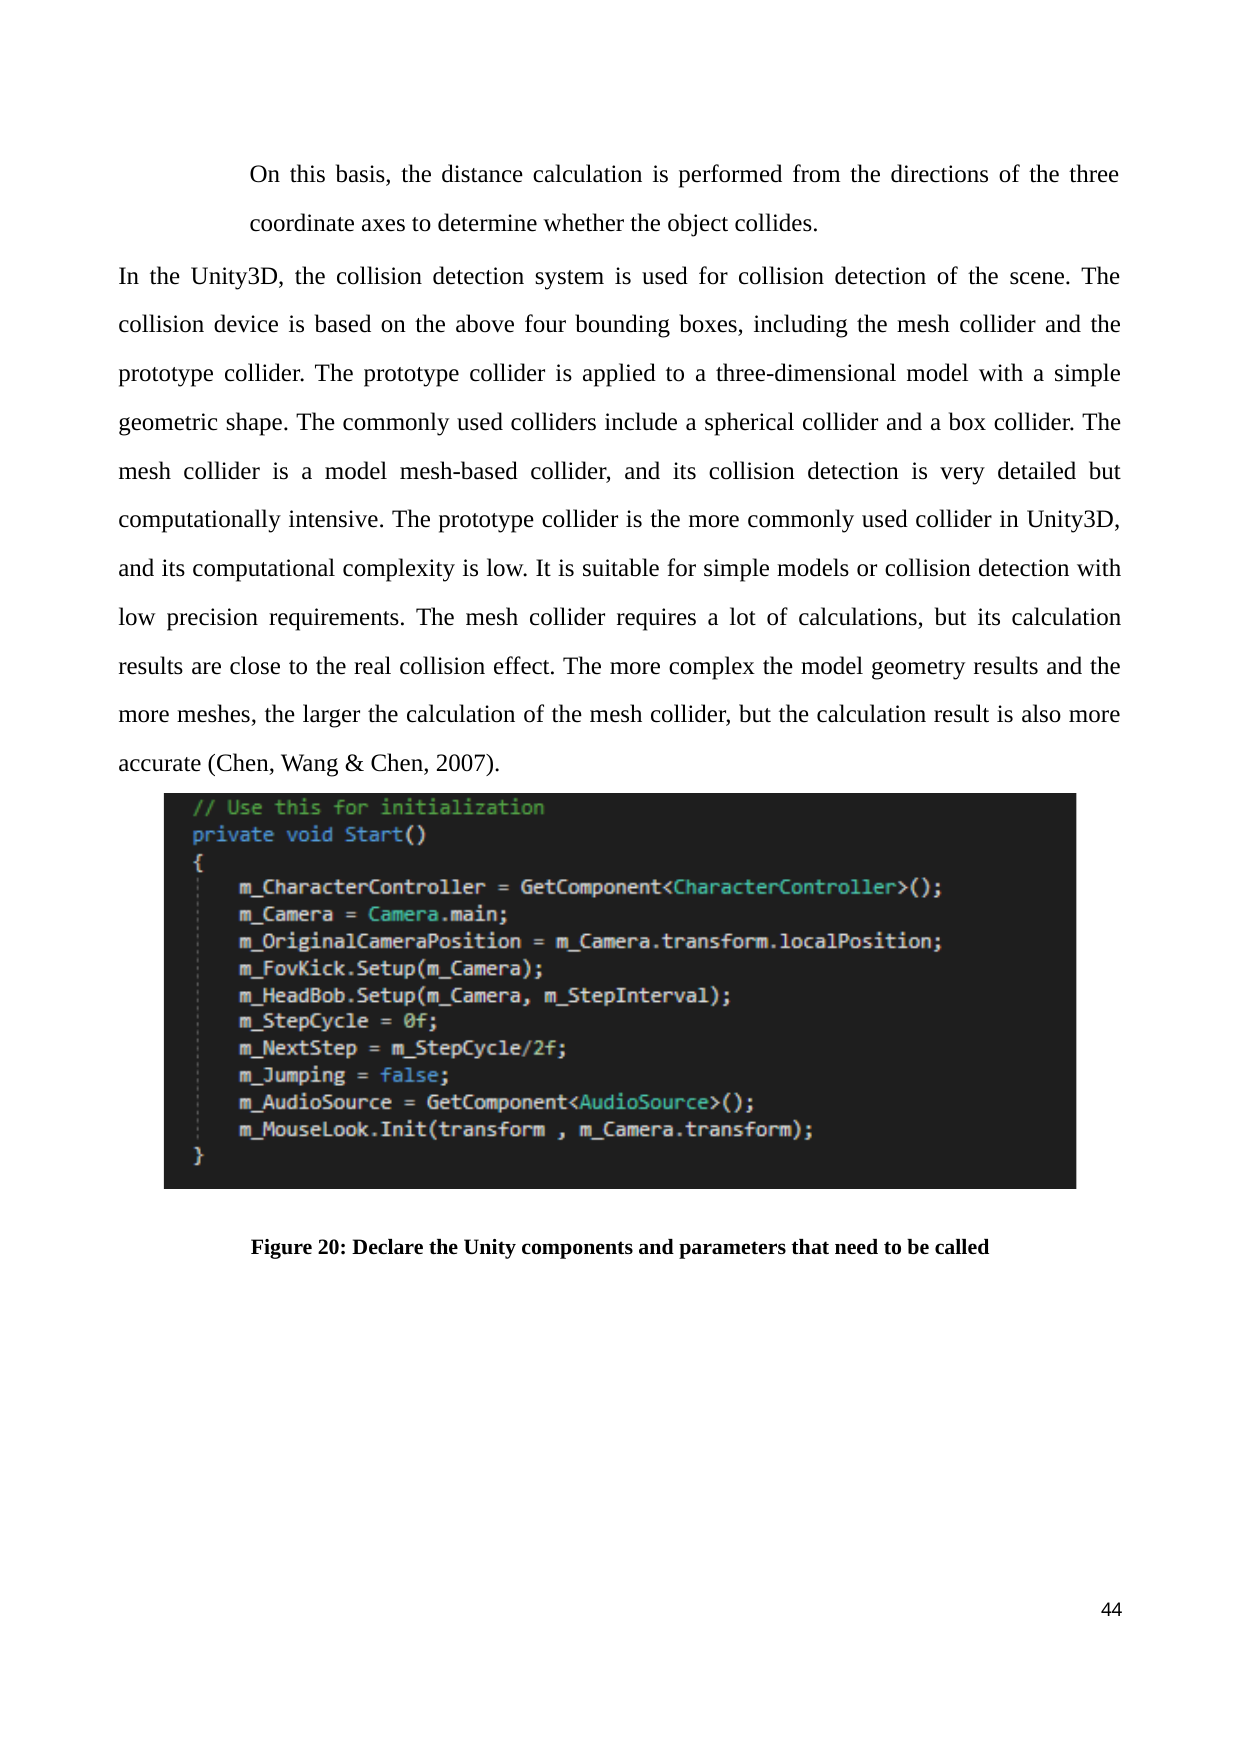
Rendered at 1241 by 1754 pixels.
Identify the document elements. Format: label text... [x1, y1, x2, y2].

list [206, 157, 1121, 238]
picture [163, 793, 1077, 1189]
text In the Unity3D, the collision detection system is used for collision detection of the scene. The collision device is based on the above four bounding boxes, including the mesh collider and the prototype collider. The prototype collider is applied to a three-dimensional model with a simple geometric shape. The commonly used colliders include a spherical collider and a box collider. The mesh collider is a model mesh-based collider, and its collision detection is very detailed but computationally intensive. The prototype collider is the more commonly used collider in Unity3D, and its computational complexity is low. It is suitable for simple models or collision detection with low precision requirements. The mesh collider requires a lot of calculations, but its calculation results are close to the real collision effect. The more complex the model geometry results and the more meshes, the larger the calculation of the mesh collider, but the calculation result is also more accurate (Chen, Wang & Chen, 2007). [118, 259, 1122, 779]
text Figure 20: Declare the Unity components and parameters that need to be called [118, 1231, 1122, 1263]
